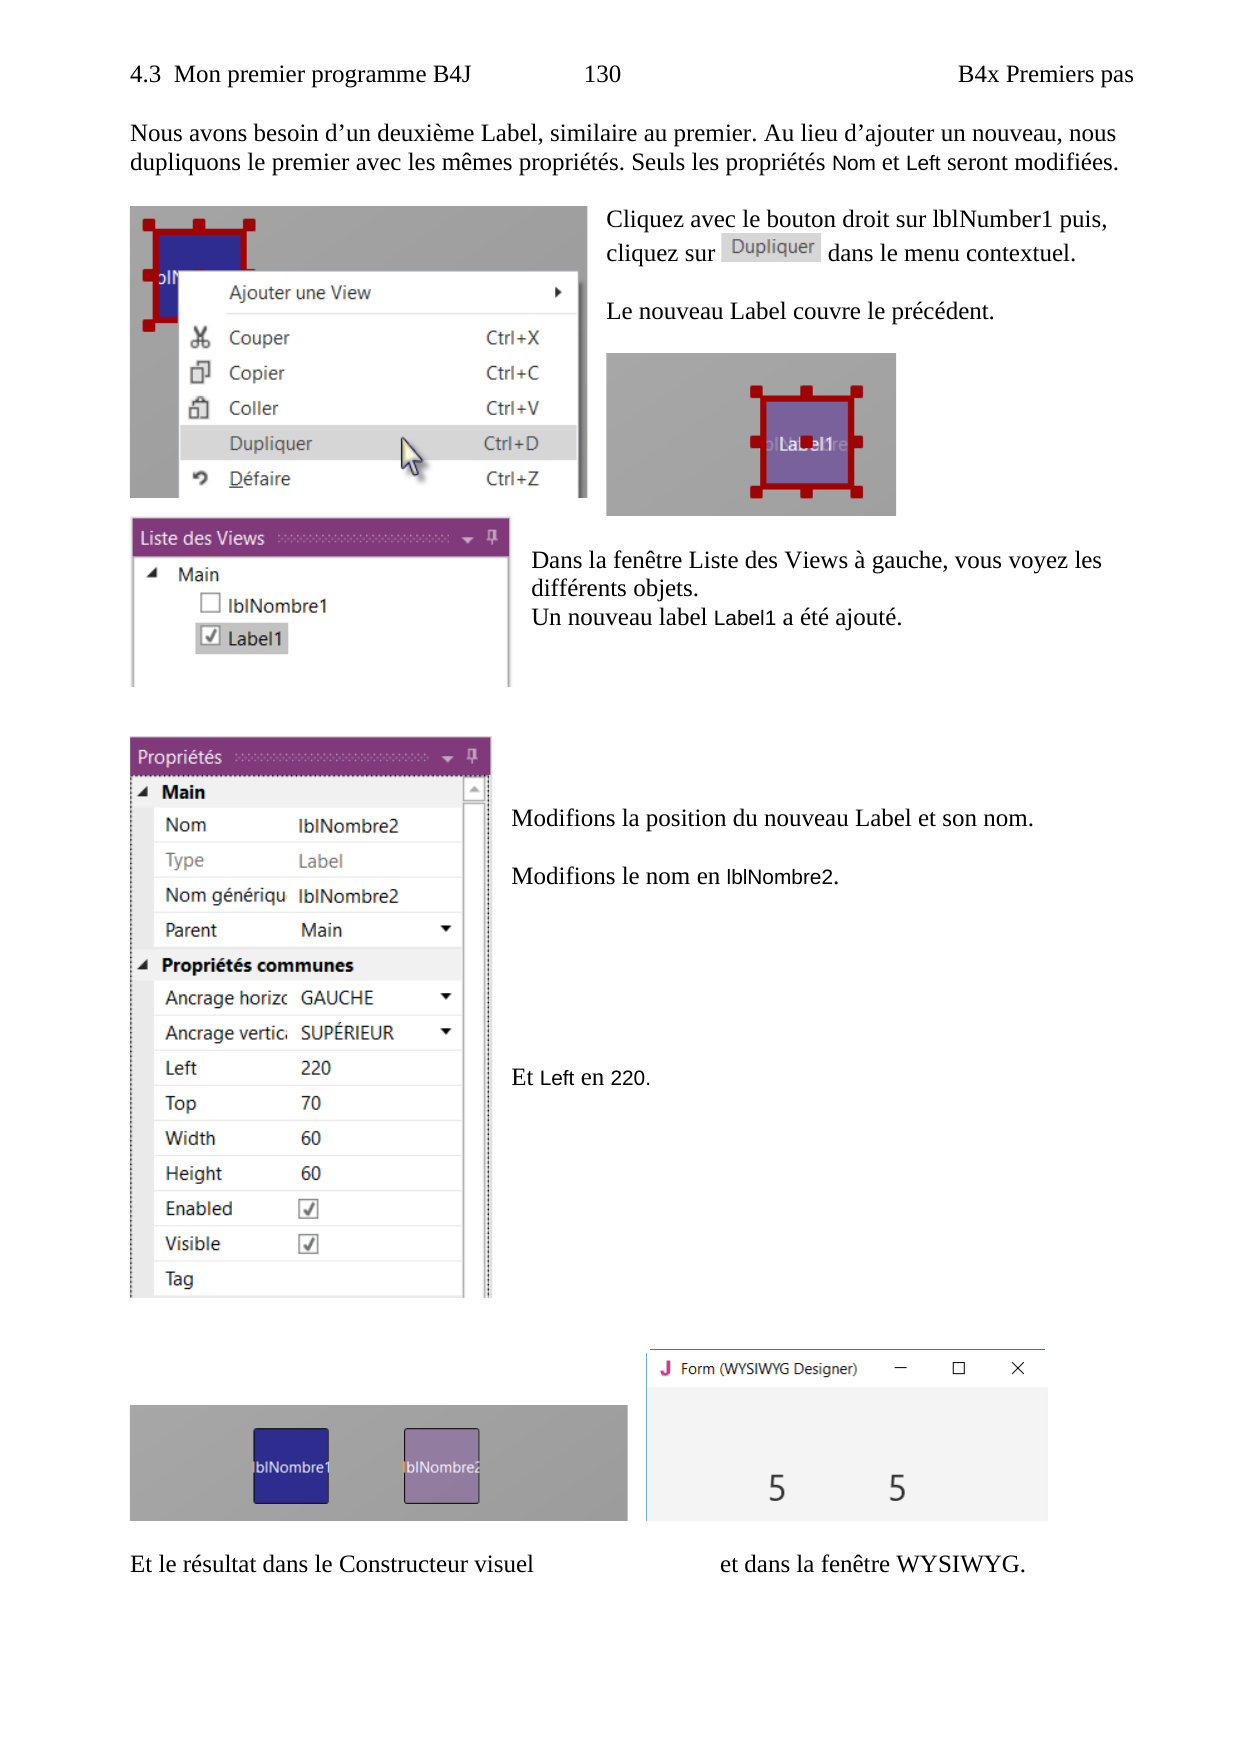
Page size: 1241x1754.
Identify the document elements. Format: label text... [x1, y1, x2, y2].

text Cliquez avec le bouton droit sur lblNumber1 puis, cliquez sur dans le menu contextuel. [130, 204, 1134, 267]
picture [129, 516, 513, 687]
text Dans la fenêtre Liste des Views à gauche, vous voyez les différents objets. [513, 545, 1134, 602]
text Nous avons besoin d’un deuxième Label, similaire au premier. Au lieu d’ajouter un nouveau, nous dupliquons le premier avec les mêmes propriétés. Seuls les propriétés Nom et Left seront modifiées. [130, 118, 1134, 176]
picture [129, 1405, 628, 1521]
picture [129, 736, 493, 1298]
picture [129, 206, 588, 498]
text Un nouveau label Label1 a été ajouté. [513, 602, 1134, 631]
text Modifions la position du nouveau Label et son nom. [493, 803, 1134, 832]
text Et Left en 220. [493, 1062, 1134, 1091]
picture [606, 353, 897, 516]
text Modifions le nom en lblNombre2. [493, 861, 1134, 890]
picture [646, 1349, 1048, 1521]
picture [721, 233, 822, 262]
text Et le résultat dans le Constructeur visuel et dans la fenêtre WYSIWYG. [130, 1549, 1134, 1578]
text Le nouveau Label couvre le précédent. [588, 296, 1134, 325]
